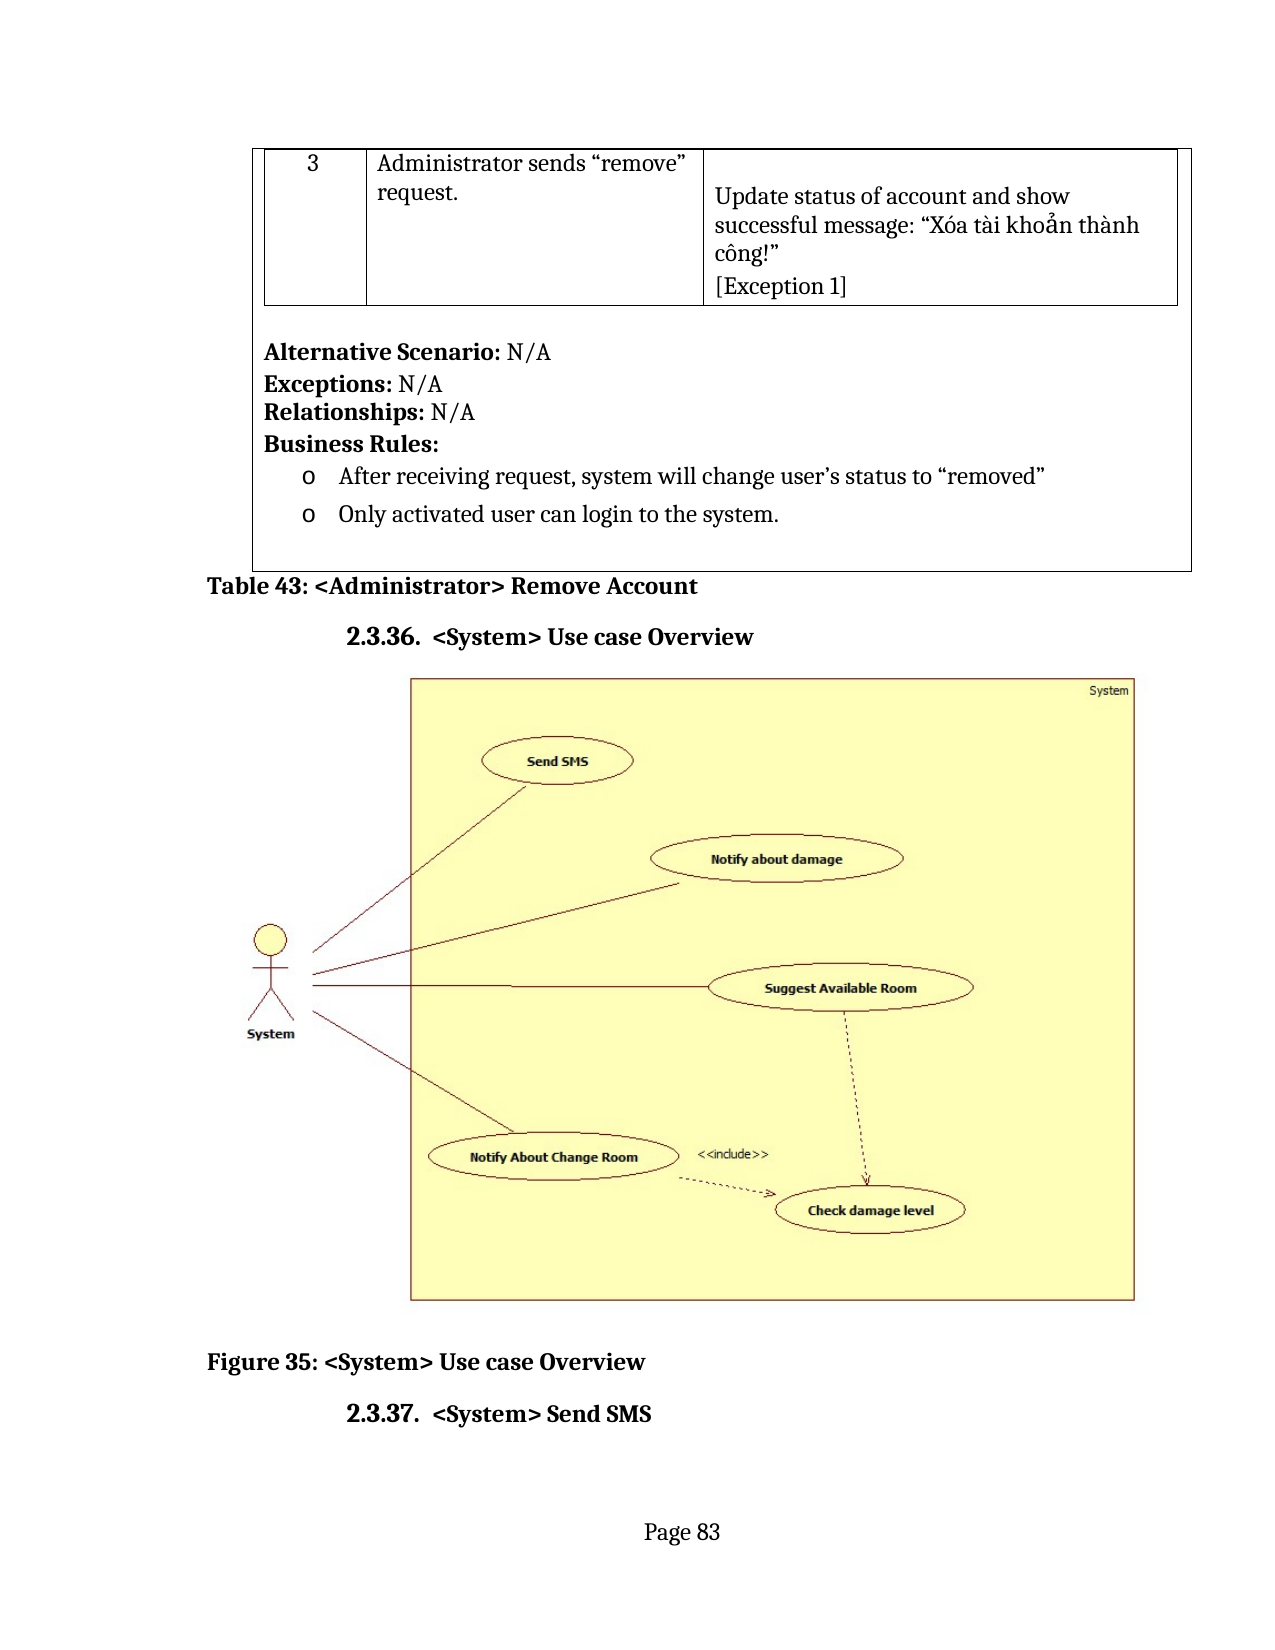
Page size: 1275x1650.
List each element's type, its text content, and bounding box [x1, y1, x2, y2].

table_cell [253, 149, 1191, 571]
list <System> Send SMS [346, 1398, 1157, 1429]
picture [206, 657, 1157, 1323]
list <System> Use case Overview [346, 621, 1157, 652]
